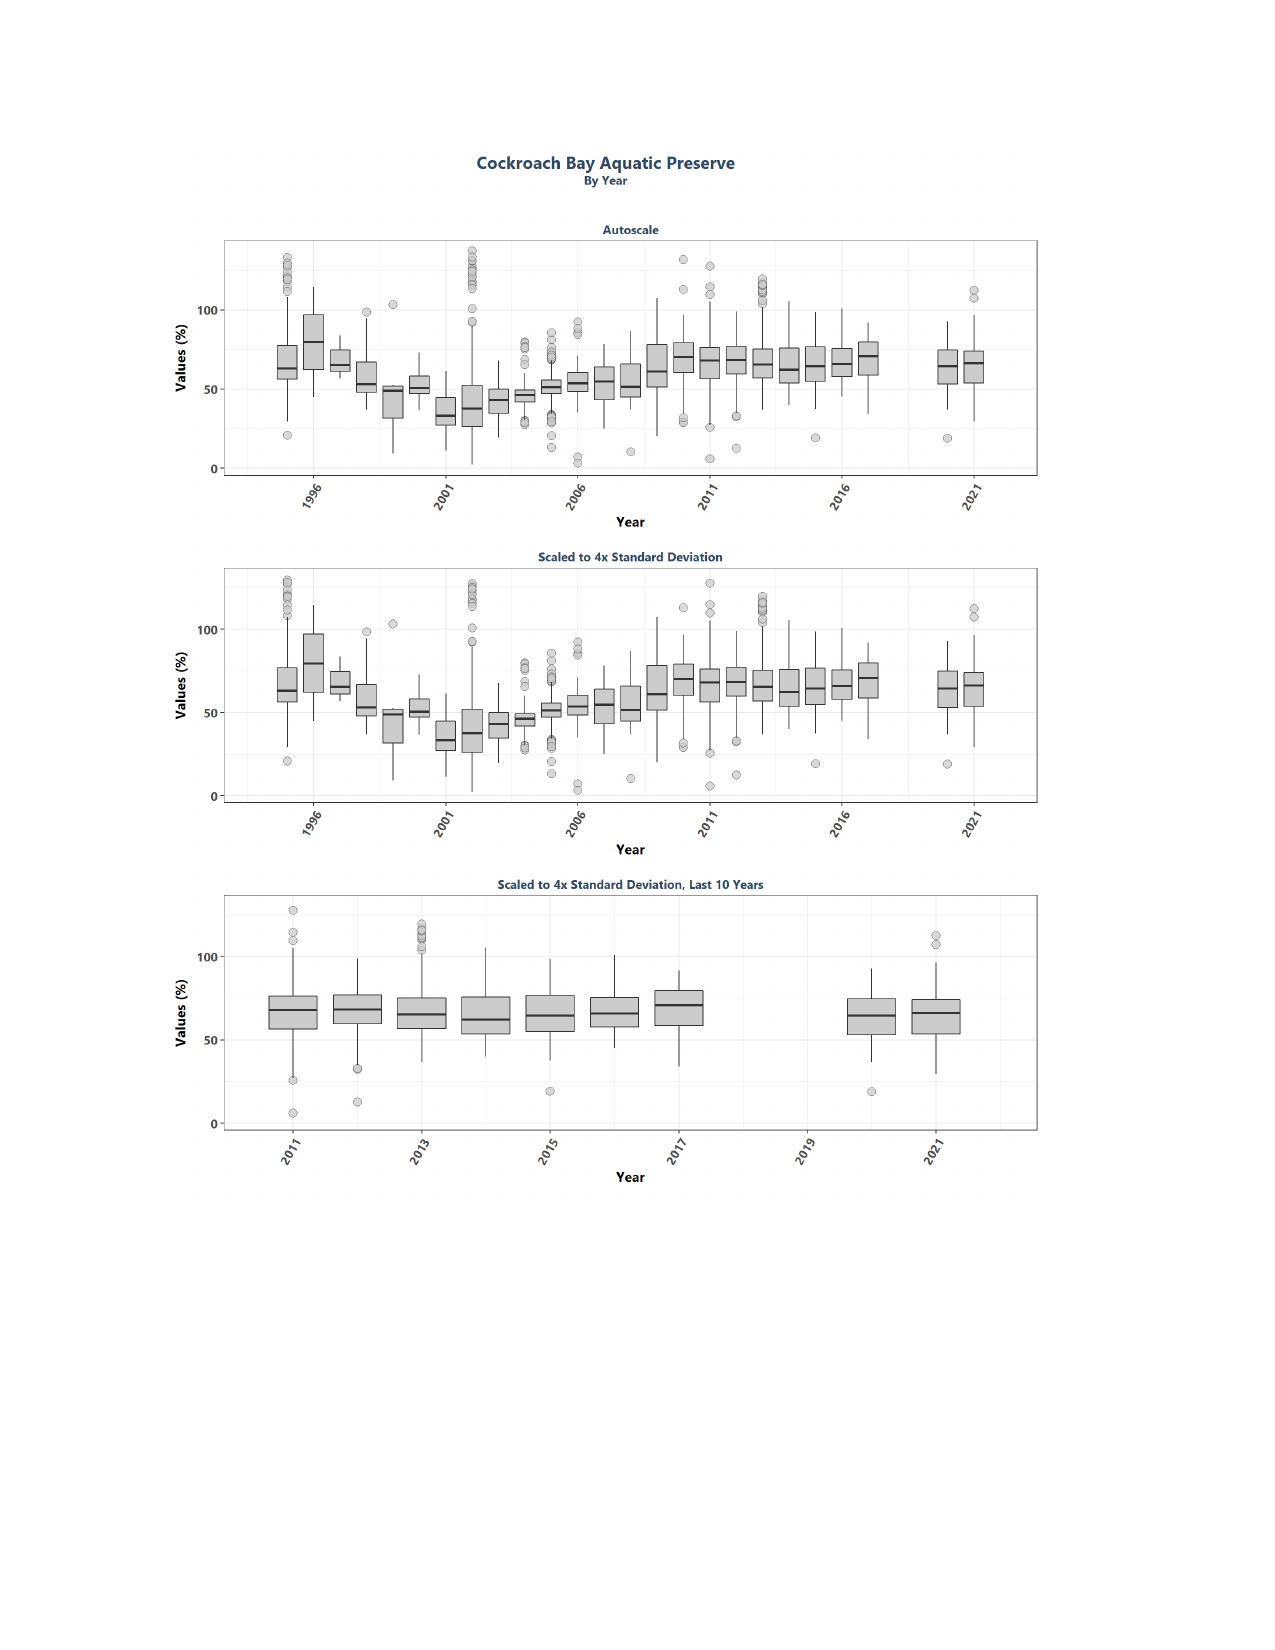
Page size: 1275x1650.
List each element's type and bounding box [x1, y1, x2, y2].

picture [168, 150, 1044, 1200]
